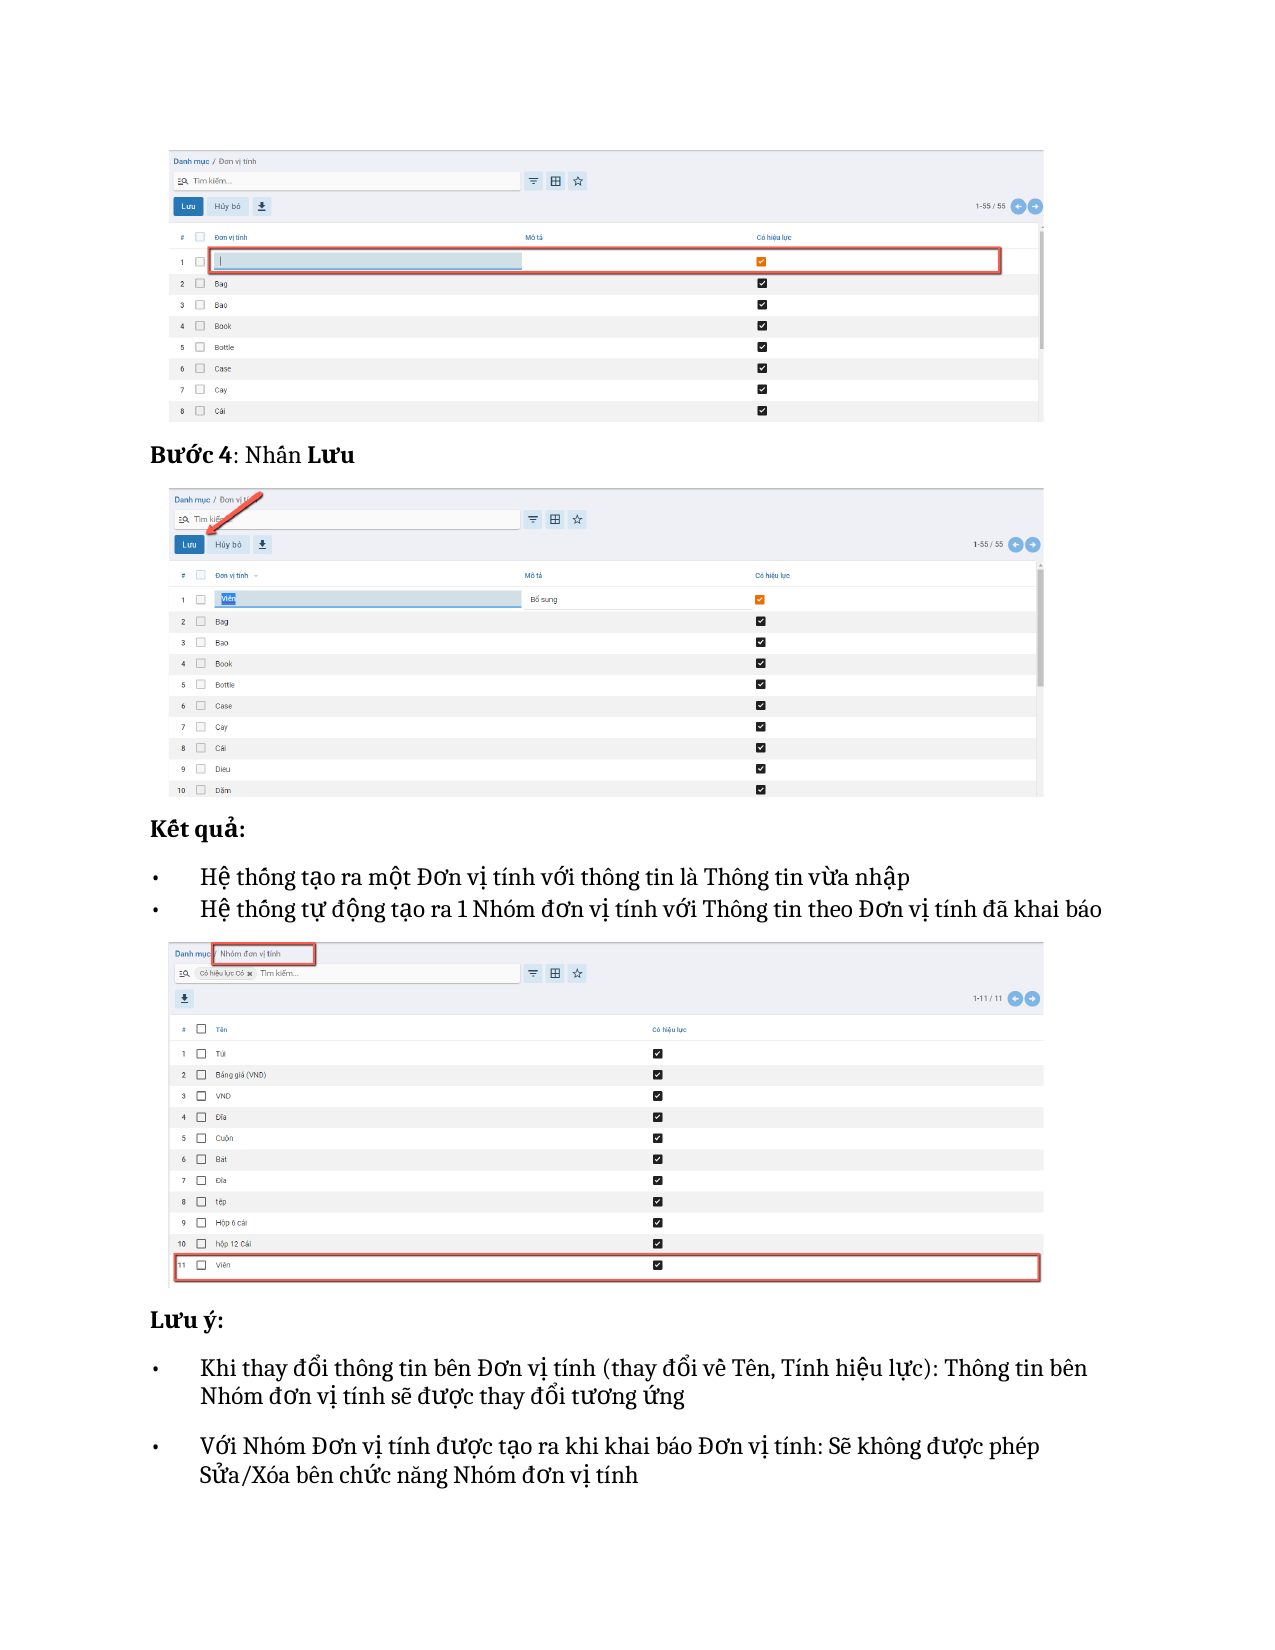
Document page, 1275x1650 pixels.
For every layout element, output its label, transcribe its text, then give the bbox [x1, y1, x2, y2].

picture [168, 942, 1044, 1288]
list Khi thay đổi thông tin bên Đơn vị tính (thay đổi về Tên, Tính hiệu lực): Thông tin bên Nhóm đơn vị tính sẽ được thay đổi tương ứng [150, 1353, 1125, 1411]
list Với Nhóm Đơn vị tính được tạo ra khi khai báo Đơn vị tính: Sẽ không được phép Sửa/Xóa bên chức năng Nhóm đơn vị tính [150, 1432, 1125, 1489]
text Lưu ý: [150, 1306, 1125, 1335]
text Bước 4: Nhấn Lưu [150, 441, 1125, 469]
list Hệ thống tạo ra một Đơn vị tính với thông tin là Thông tin vừa nhập [150, 863, 1125, 892]
text Kết quả: [150, 815, 1125, 844]
list Hệ thống tự động tạo ra 1 Nhóm đơn vị tính với Thông tin theo Đơn vị tính đã khai báo [150, 895, 1125, 924]
picture [168, 150, 1044, 422]
picture [168, 488, 1044, 797]
